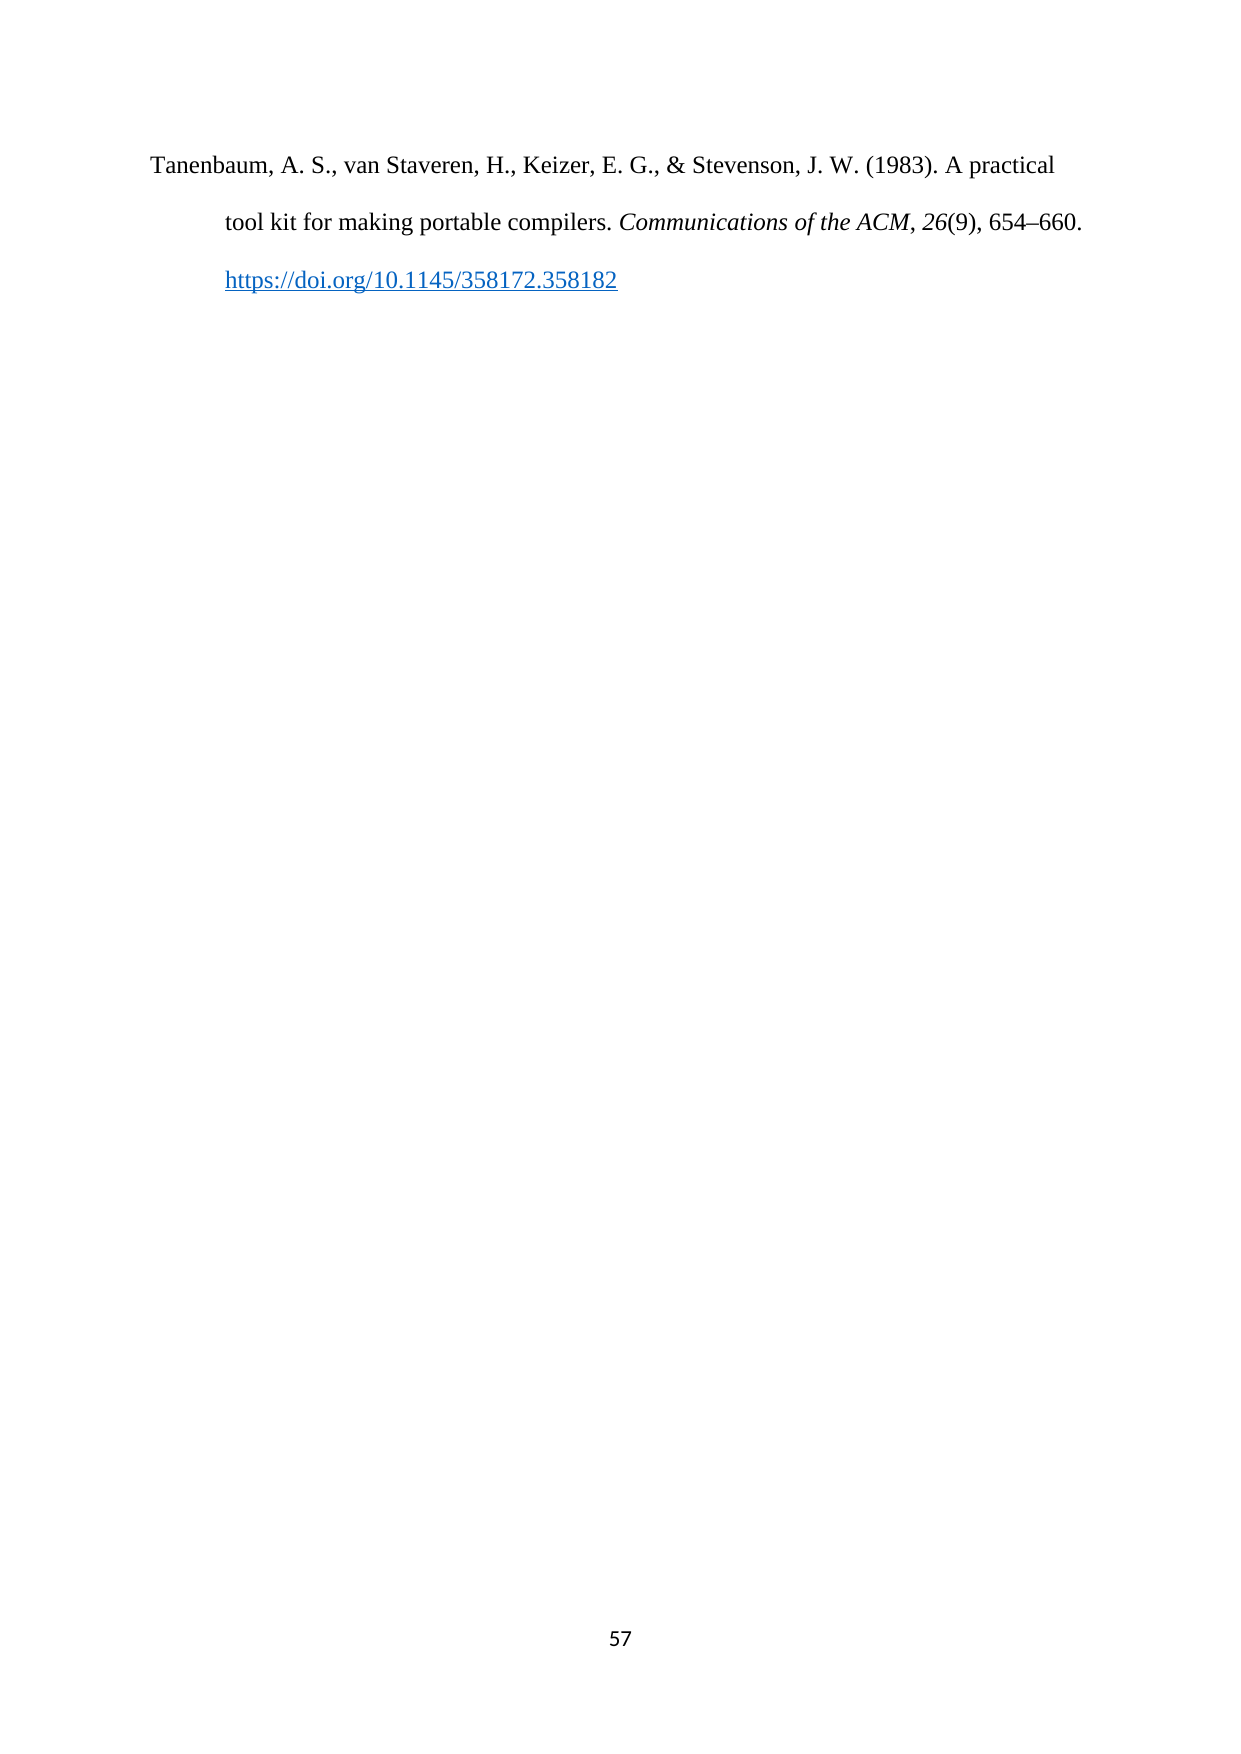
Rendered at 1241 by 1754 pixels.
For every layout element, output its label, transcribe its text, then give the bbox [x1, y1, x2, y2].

text Tanenbaum, A. S., van Staveren, H., Keizer, E. G., & Stevenson, J. W. (1983). A practical tool kit for making portable compilers. Communications of the ACM, 26(9), 654–660. https://doi.org/10.1145/358172.358182 [150, 150, 1090, 294]
